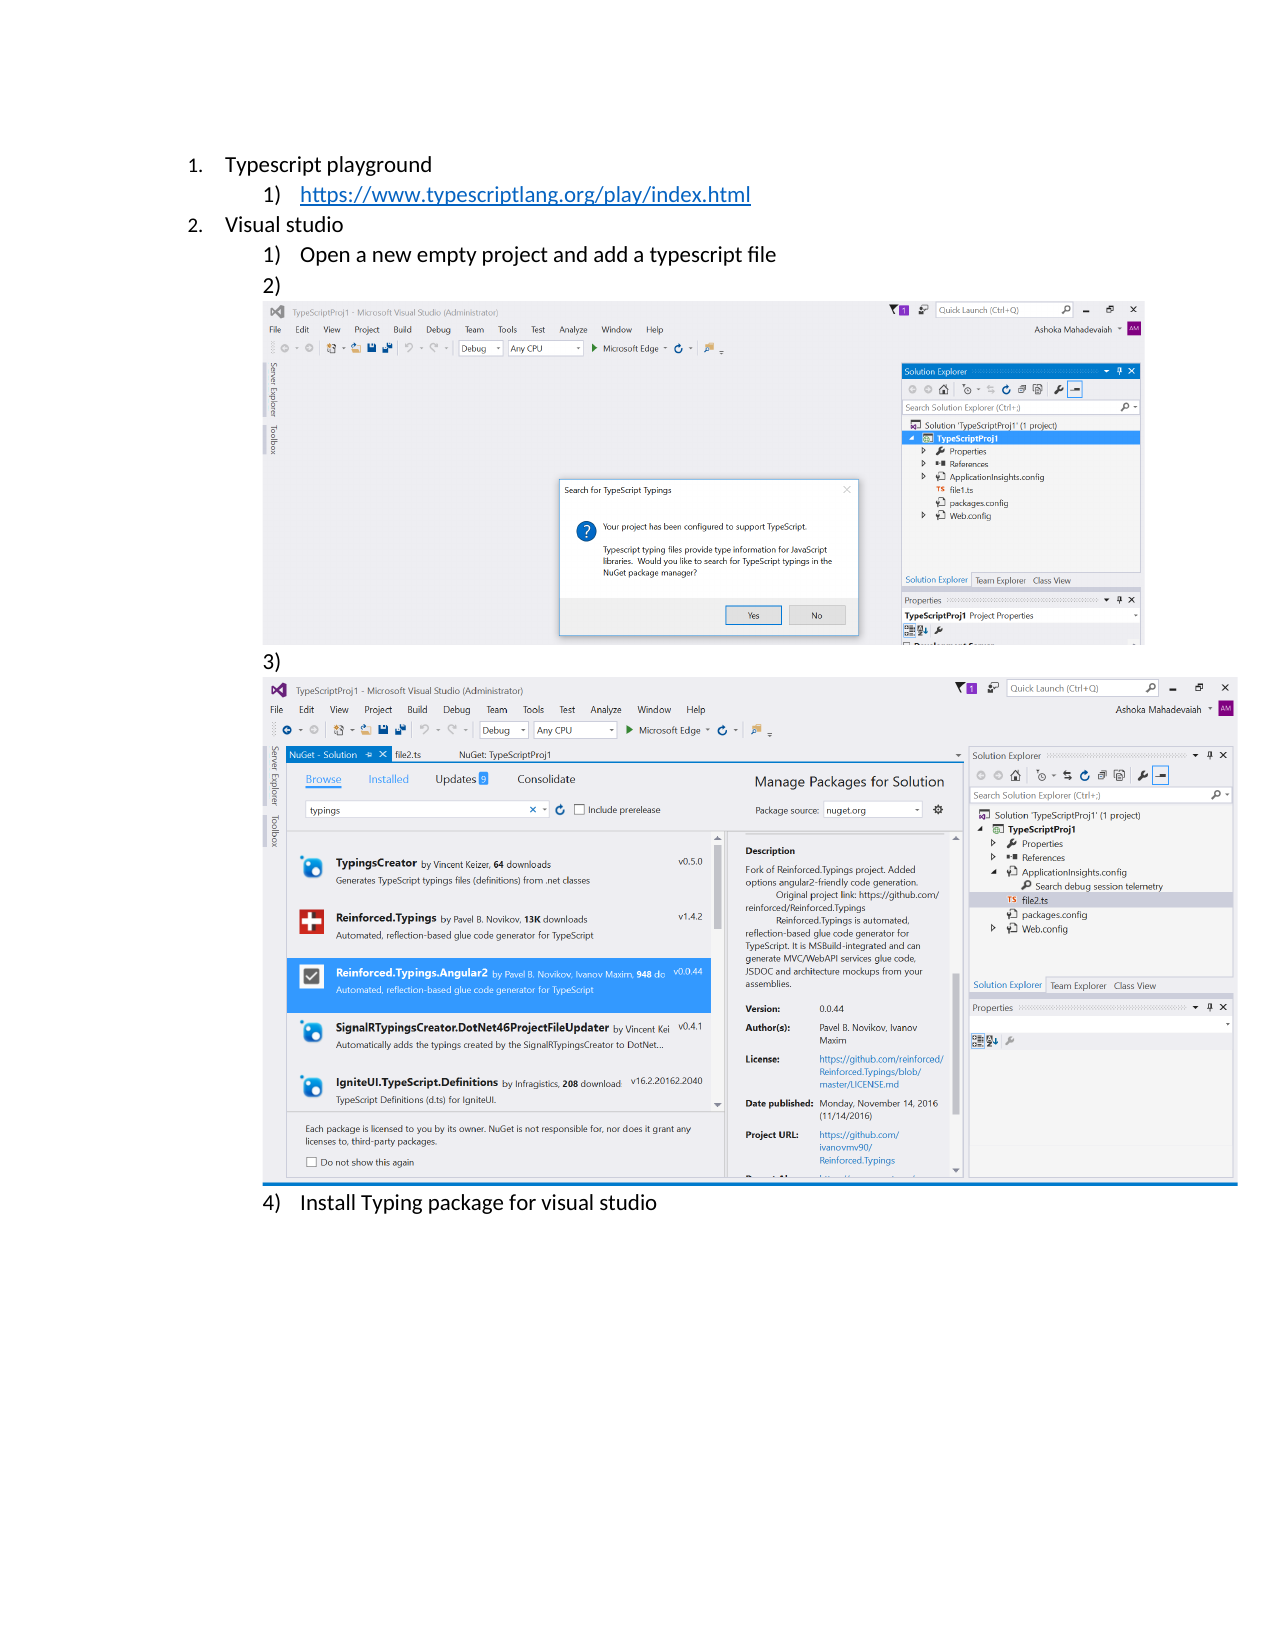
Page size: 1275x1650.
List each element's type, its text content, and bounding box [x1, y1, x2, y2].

list Install Typing package for visual studio [262, 1188, 1125, 1216]
list Typescript playground [187, 150, 1125, 178]
picture [262, 677, 1238, 1186]
picture [262, 301, 1145, 645]
list Open a new empty project and add a typescript file [262, 241, 1125, 269]
list https://www.typescriptlang.org/play/index.html [262, 180, 1125, 208]
list Visual studio [187, 210, 1125, 238]
